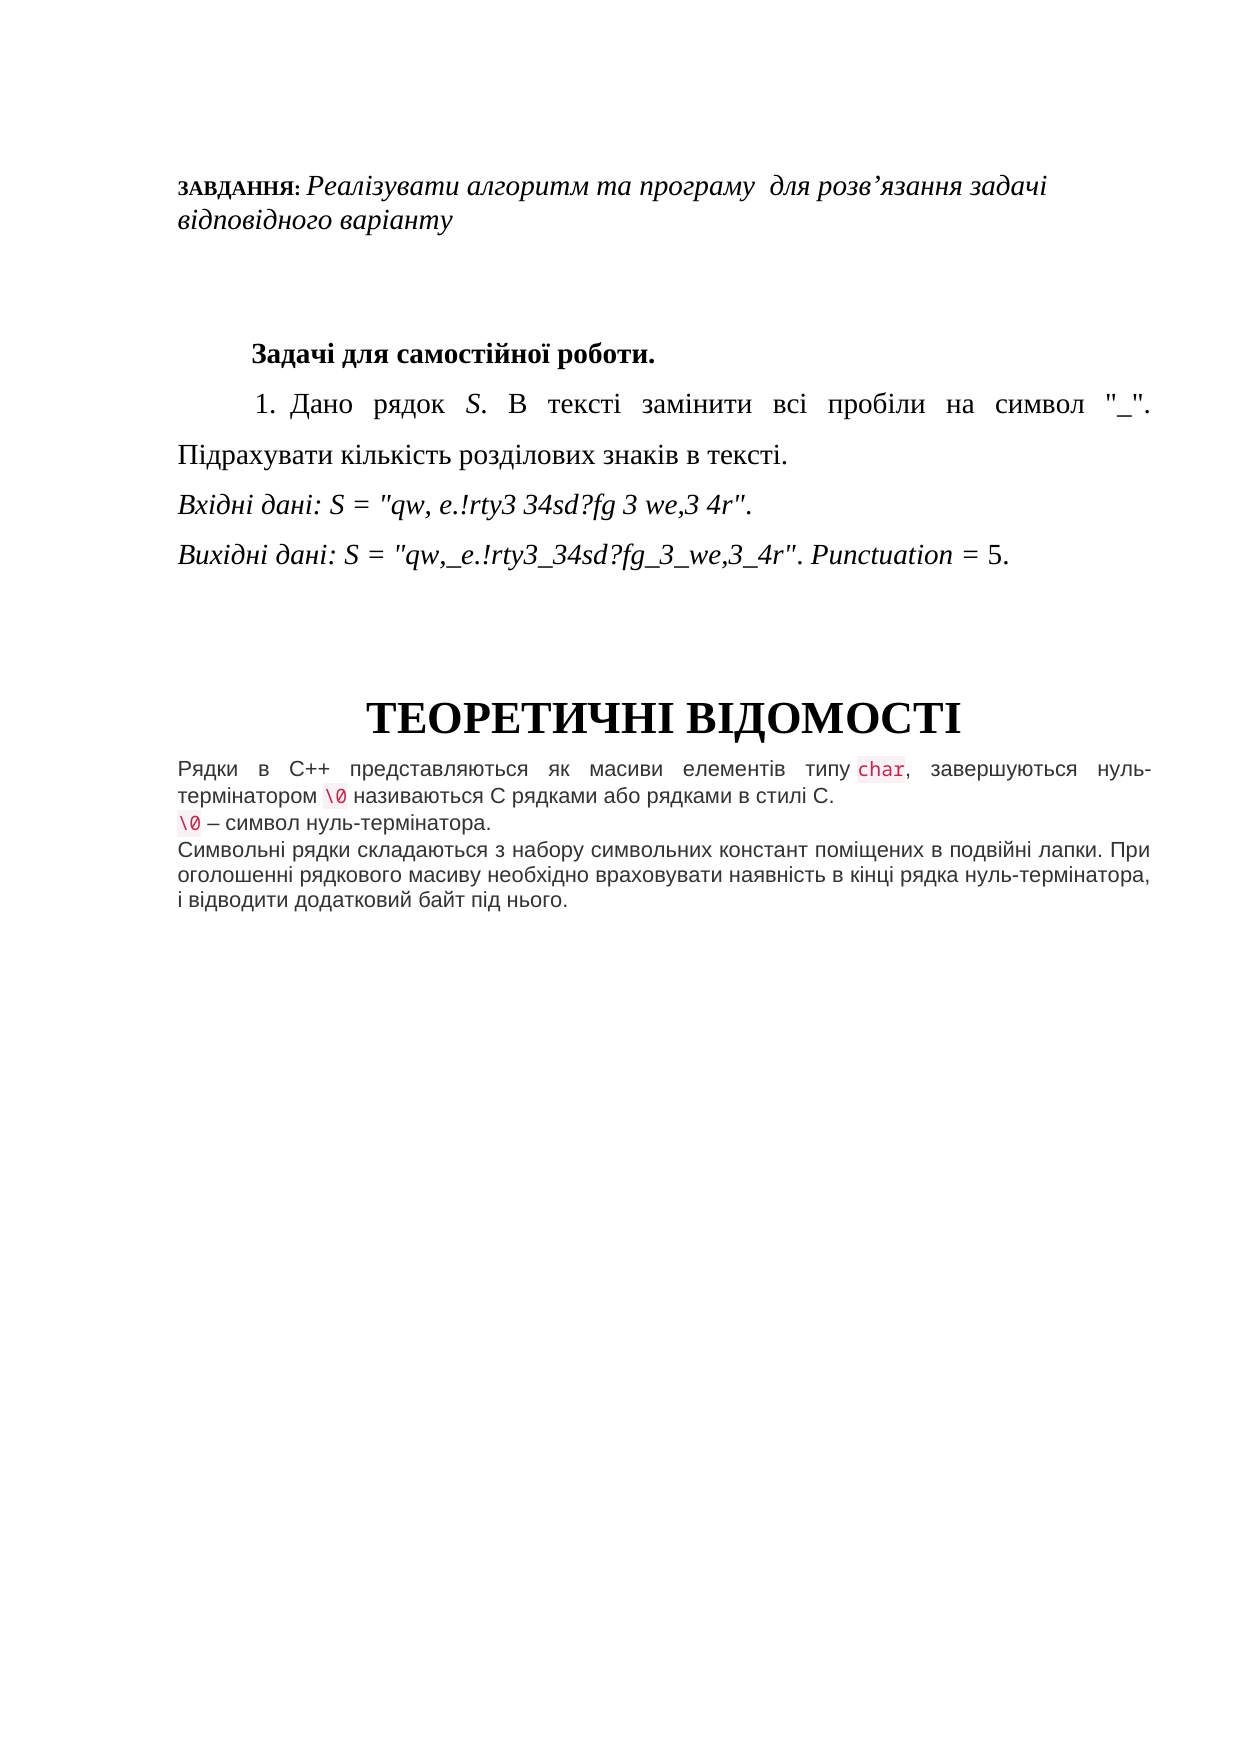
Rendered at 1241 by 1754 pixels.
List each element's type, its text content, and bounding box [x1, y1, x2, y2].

text Задачі для самостійної роботи. [177, 336, 1152, 370]
subtitle ТЕОРЕТИЧНІ ВІДОМОСТІ [177, 690, 1152, 743]
text Вихідні дані: S = "qw,_e.!rty3_34sd?fg_3_we,3_4r". Punctuation = 5. [177, 537, 1152, 571]
list Рядки в С++ представляються як масиви елементів типу char, завершуються нуль-термінатором \0 називаються C рядками або рядками в стилі С. [177, 756, 1152, 809]
text Завдання: Реалізувати алгоритм та програму для розв’язання задачі відповідного варіанту [177, 168, 1152, 236]
list Дано рядок S. В тексті замінити всі пробіли на символ "_". Підрахувати кількість розділових знаків в тексті. [177, 386, 1152, 470]
text Вхідні дані: S = "qw, e.!rty3 34sd?fg 3 we,3 4r". [177, 487, 1152, 521]
list \0 – символ нуль-термінатора. [177, 809, 1152, 837]
list Символьні рядки складаються з набору символьних констант поміщених в подвійні лапки. При оголошенні рядкового масиву необхідно враховувати наявність в кінці рядка нуль-термінатора, і відводити додатковий байт під нього. [177, 837, 1152, 912]
